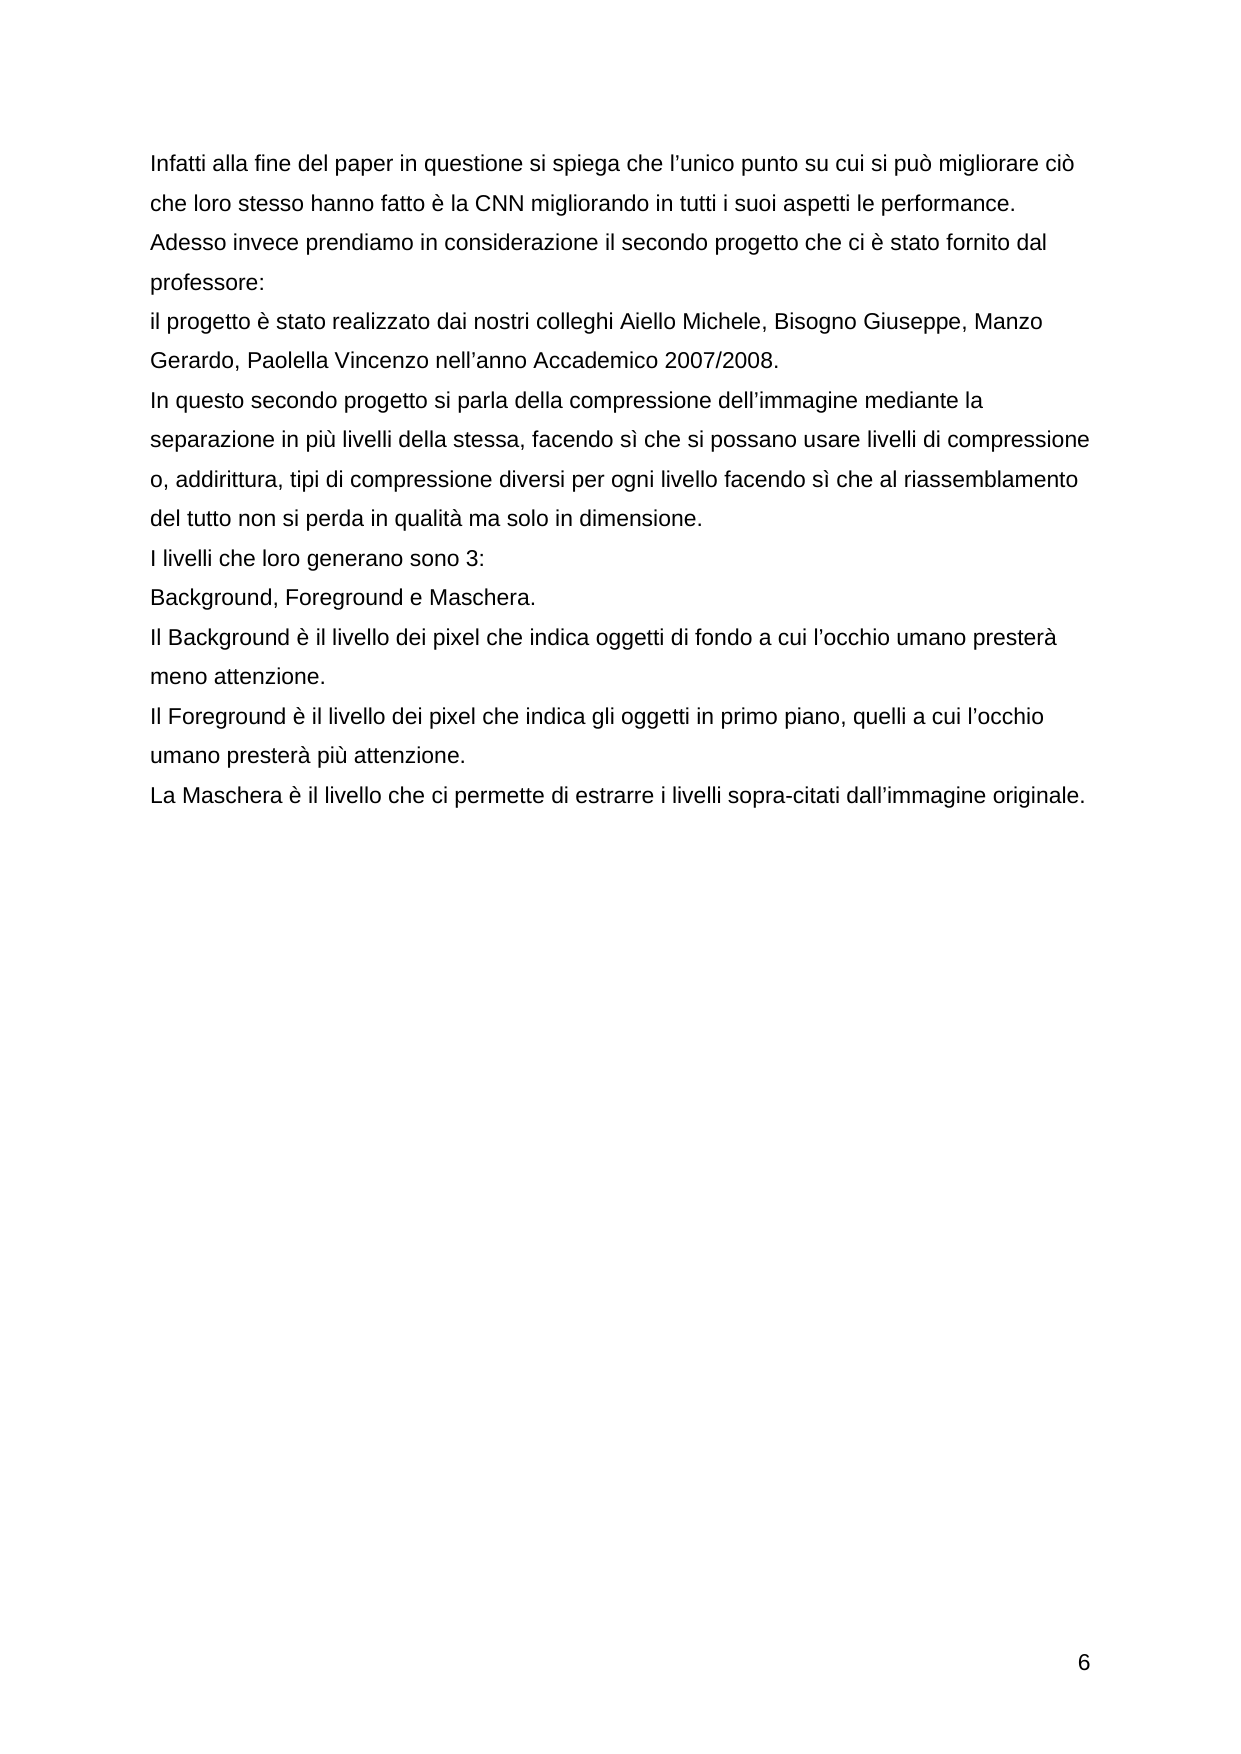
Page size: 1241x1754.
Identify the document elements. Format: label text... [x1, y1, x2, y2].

text Il Foreground è il livello dei pixel che indica gli oggetti in primo piano, quelli a cui l’occhio umano presterà più attenzione. [150, 703, 1090, 768]
text La Maschera è il livello che ci permette di estrarre i livelli sopra-citati dall’immagine originale. [150, 782, 1090, 808]
text Infatti alla fine del paper in questione si spiega che l’unico punto su cui si può migliorare ciò che loro stesso hanno fatto è la CNN migliorando in tutti i suoi aspetti le performance. [150, 150, 1090, 216]
text Background, Foreground e Maschera. [150, 584, 1090, 611]
text Adesso invece prendiamo in considerazione il secondo progetto che ci è stato fornito dal professore: [150, 229, 1090, 295]
text In questo secondo progetto si parla della compressione dell’immagine mediante la separazione in più livelli della stessa, facendo sì che si possano usare livelli di compressione o, addirittura, tipi di compressione diversi per ogni livello facendo sì che al riassemblamento del tutto non si perda in qualità ma solo in dimensione. [150, 387, 1090, 532]
text il progetto è stato realizzato dai nostri colleghi Aiello Michele, Bisogno Giuseppe, Manzo Gerardo, Paolella Vincenzo nell’anno Accademico 2007/2008. [150, 308, 1090, 374]
text I livelli che loro generano sono 3: [150, 545, 1090, 571]
text Il Background è il livello dei pixel che indica oggetti di fondo a cui l’occhio umano presterà meno attenzione. [150, 624, 1090, 689]
